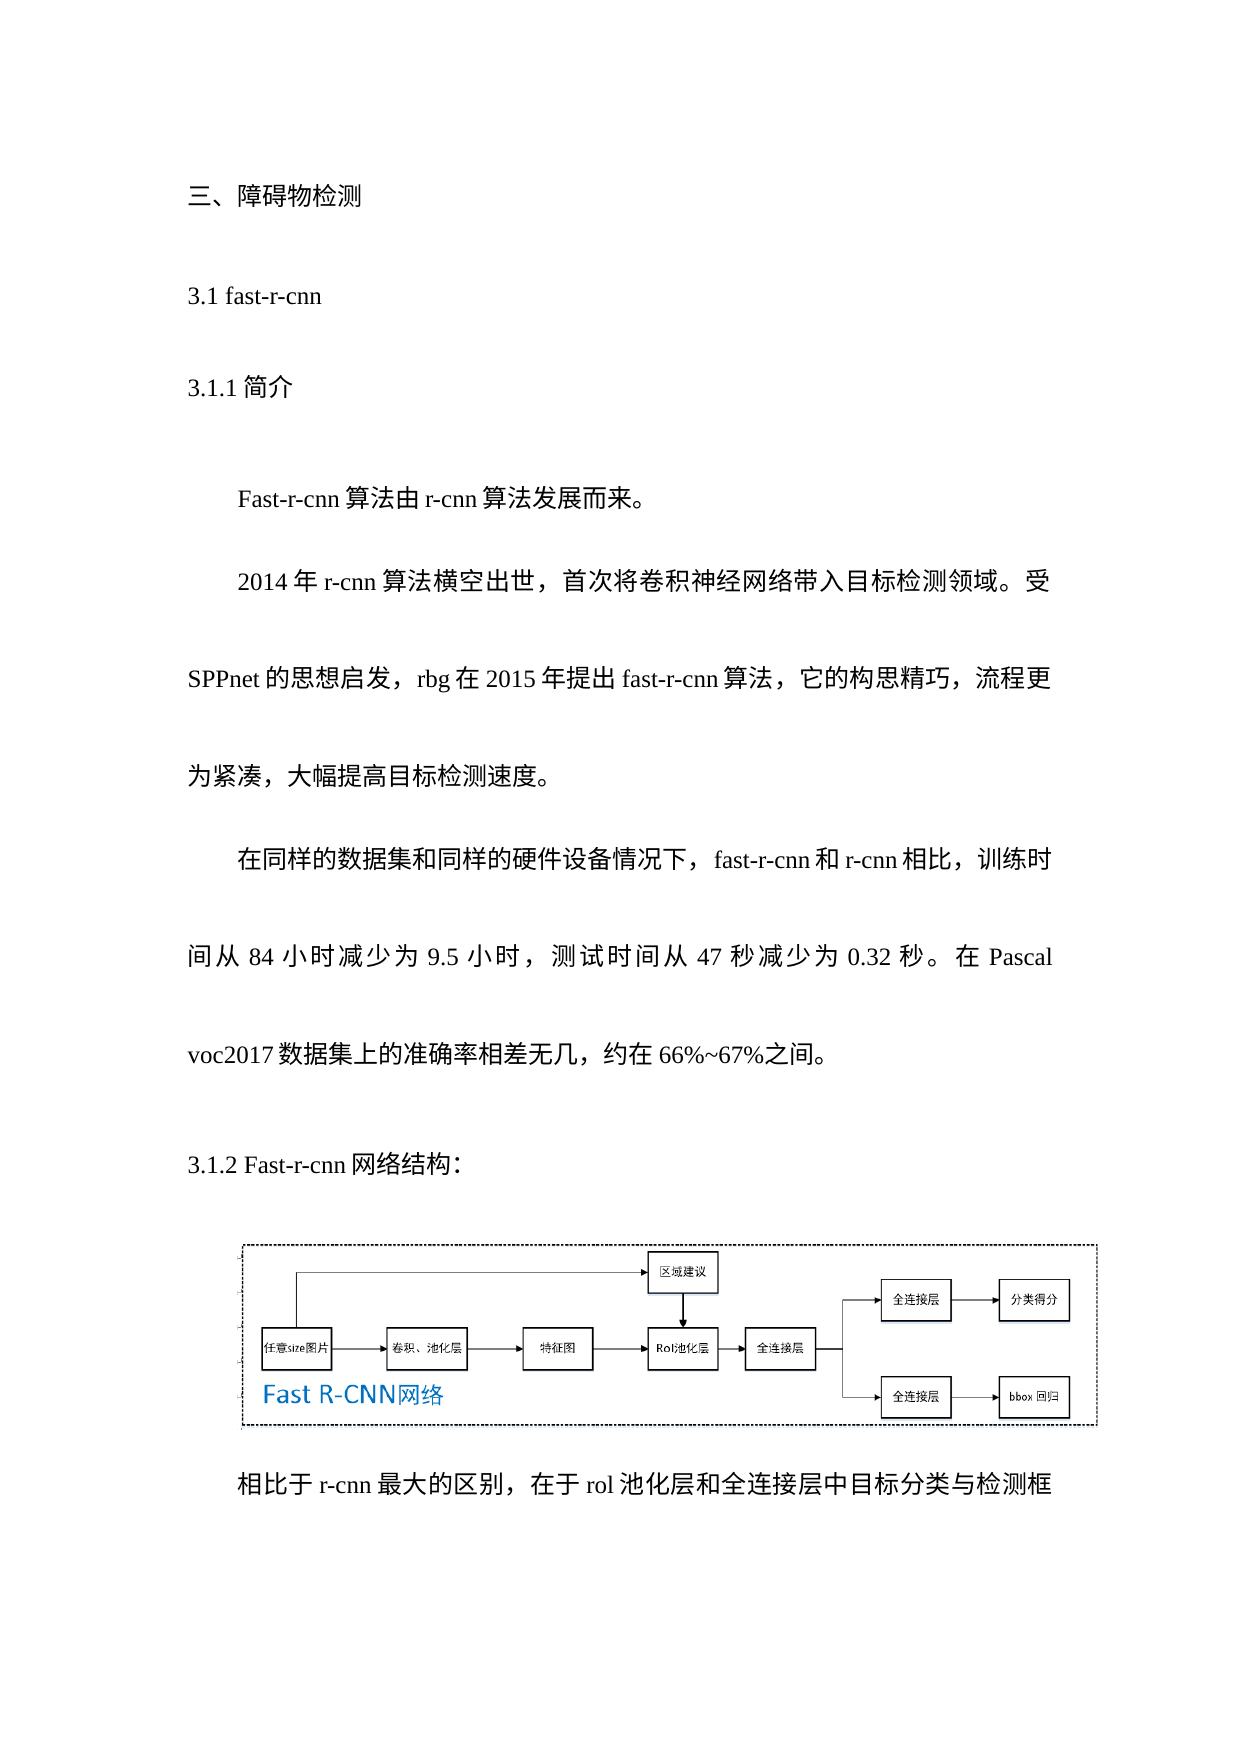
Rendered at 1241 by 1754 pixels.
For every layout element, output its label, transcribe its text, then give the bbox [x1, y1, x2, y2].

text Fast-r-cnn算法由r-cnn算法发展而来。 [187, 464, 1053, 529]
text 2014年r-cnn算法横空出世，首次将卷积神经网络带入目标检测领域。受SPPnet的思想启发，rbg在2015年提出fast-r-cnn算法，它的构思精巧，流程更为紧凑，大幅提高目标检测速度。 [187, 547, 1053, 807]
picture [237, 1240, 1103, 1430]
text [187, 1450, 1053, 1515]
subtitle 3.1 fast-r-cnn [187, 279, 1053, 312]
text 在同样的数据集和同样的硬件设备情况下，fast-r-cnn和r-cnn相比，训练时间从84小时减少为9.5小时，测试时间从47秒减少为0.32秒。在Pascal voc2017数据集上的准确率相差无几，约在66%~67%之间。 [187, 825, 1053, 1085]
subtitle 三、障碍物检测 [187, 162, 1053, 227]
subtitle 3.1.1 简介 [187, 353, 1053, 418]
subtitle 3.1.2 Fast-r-cnn网络结构： [187, 1130, 1053, 1195]
